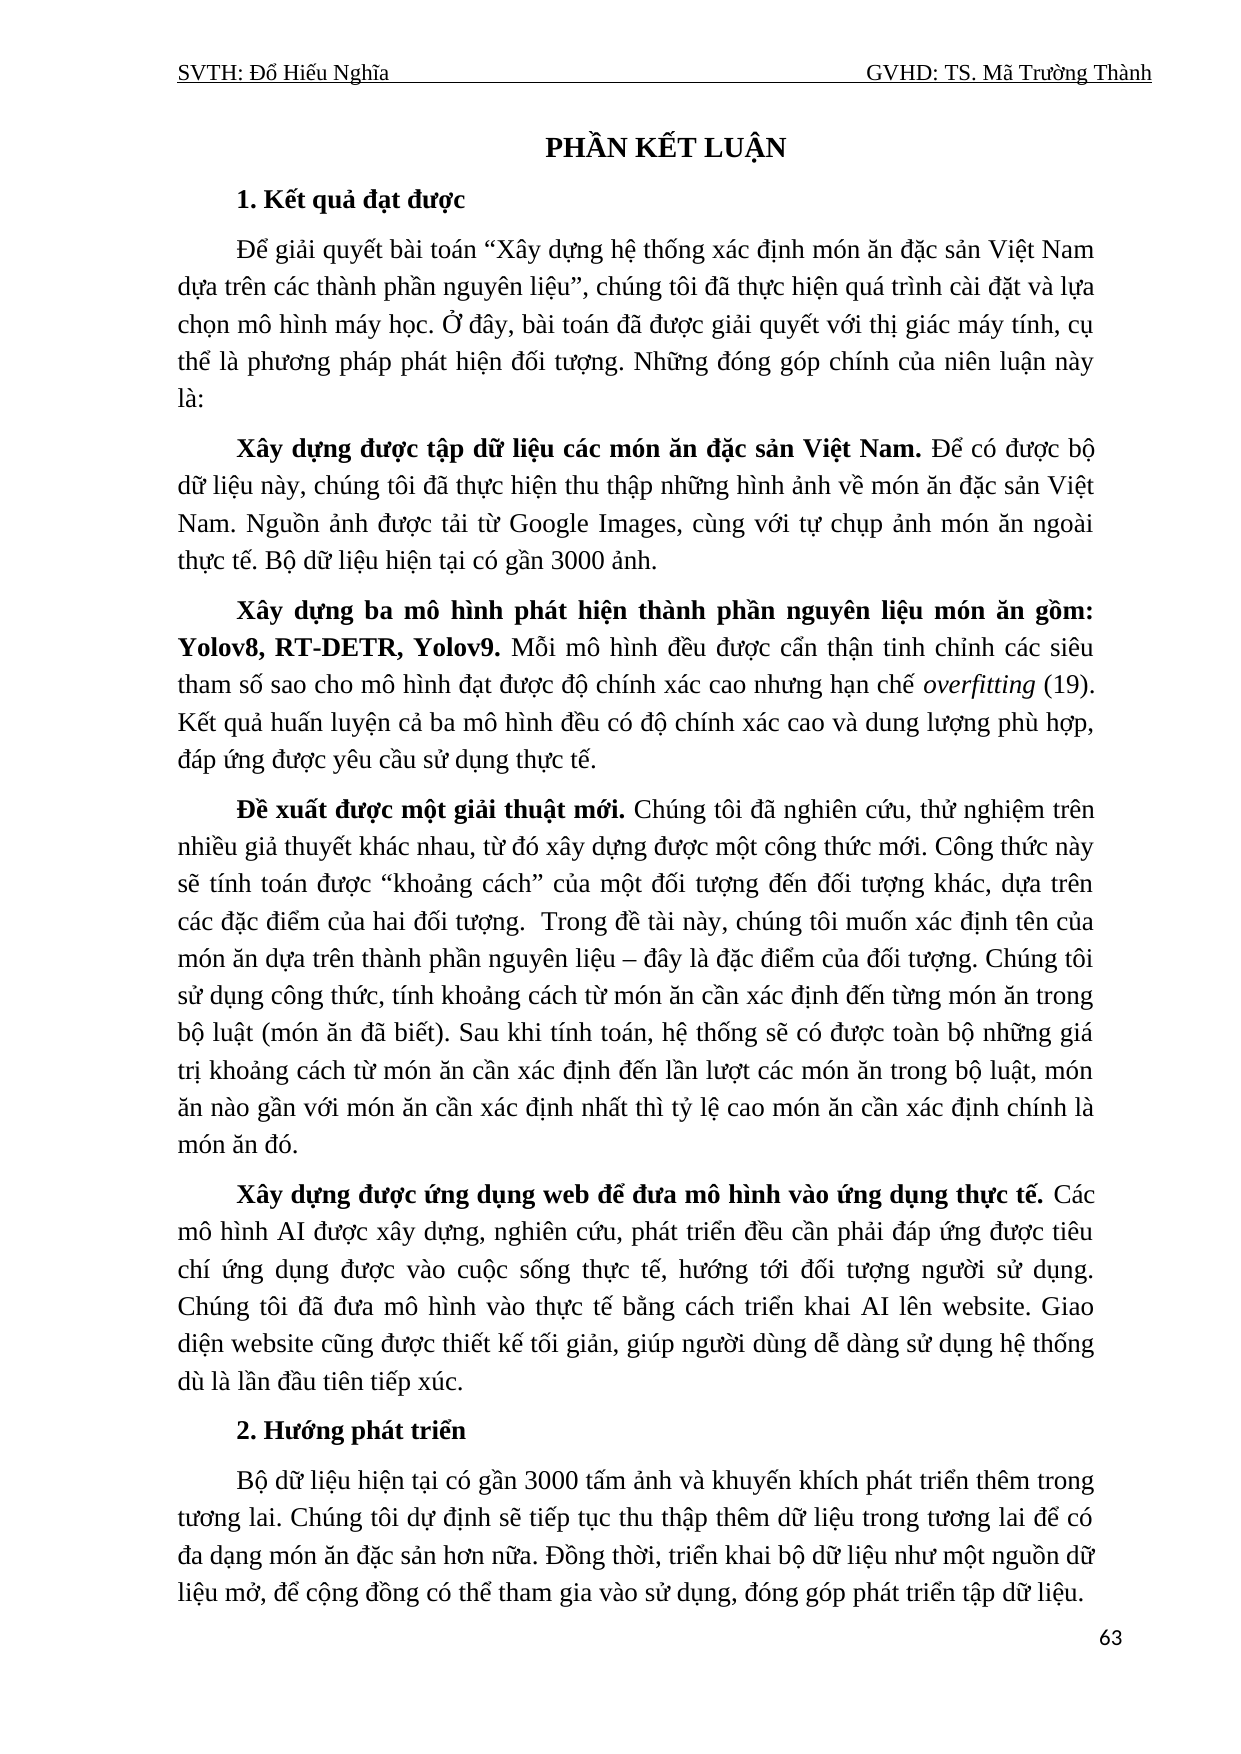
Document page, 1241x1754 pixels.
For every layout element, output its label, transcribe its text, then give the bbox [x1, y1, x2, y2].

text Bộ dữ liệu hiện tại có gần 3000 tấm ảnh và khuyến khích phát triển thêm trong tương lai. Chúng tôi dự định sẽ tiếp tục thu thập thêm dữ liệu trong tương lai để có đa dạng món ăn đặc sản hơn nữa. Đồng thời, triển khai bộ dữ liệu như một nguồn dữ liệu mở, để cộng đồng có thể tham gia vào sử dụng, đóng góp phát triển tập dữ liệu. [177, 1464, 1095, 1607]
text Xây dựng được ứng dụng web để đưa mô hình vào ứng dụng thực tế. Các mô hình AI được xây dựng, nghiên cứu, phát triển đều cần phải đáp ứng được tiêu chí ứng dụng được vào cuộc sống thực tế, hướng tới đối tượng người sử dụng. Chúng tôi đã đưa mô hình vào thực tế bằng cách triển khai AI lên website. Giao diện website cũng được thiết kế tối giản, giúp người dùng dễ dàng sử dụng hệ thống dù là lần đầu tiên tiếp xúc. [177, 1178, 1095, 1396]
subtitle PHẦN KẾT LUẬN [177, 131, 1095, 164]
text Để giải quyết bài toán “Xây dựng hệ thống xác định món ăn đặc sản Việt Nam dựa trên các thành phần nguyên liệu”, chúng tôi đã thực hiện quá trình cài đặt và lựa chọn mô hình máy học. Ở đây, bài toán đã được giải quyết với thị giác máy tính, cụ thể là phương pháp phát hiện đối tượng. Những đóng góp chính của niên luận này là: [177, 233, 1095, 413]
subtitle 2. Hướng phát triển [177, 1414, 1095, 1446]
text Đề xuất được một giải thuật mới. Chúng tôi đã nghiên cứu, thử nghiệm trên nhiều giả thuyết khác nhau, từ đó xây dựng được một công thức mới. Công thức này sẽ tính toán được “khoảng cách” của một đối tượng đến đối tượng khác, dựa trên các đặc điểm của hai đối tượng. Trong đề tài này, chúng tôi muốn xác định tên của món ăn dựa trên thành phần nguyên liệu – đây là đặc điểm của đối tượng. Chúng tôi sử dụng công thức, tính khoảng cách từ món ăn cần xác định đến từng món ăn trong bộ luật (món ăn đã biết). Sau khi tính toán, hệ thống sẽ có được toàn bộ những giá trị khoảng cách từ món ăn cần xác định đến lần lượt các món ăn trong bộ luật, món ăn nào gần với món ăn cần xác định nhất thì tỷ lệ cao món ăn cần xác định chính là món ăn đó. [177, 793, 1095, 1159]
subtitle 1. Kết quả đạt được [177, 183, 1095, 214]
text Xây dựng ba mô hình phát hiện thành phần nguyên liệu món ăn gồm: Yolov8, RT-DETR, Yolov9. Mỗi mô hình đều được cẩn thận tinh chỉnh các siêu tham số sao cho mô hình đạt được độ chính xác cao nhưng hạn chế overfitting. Kết quả huấn luyện cả ba mô hình đều có độ chính xác cao và dung lượng phù hợp, đáp ứng được yêu cầu sử dụng thực tế. [177, 594, 1095, 774]
text Xây dựng được tập dữ liệu các món ăn đặc sản Việt Nam. Để có được bộ dữ liệu này, chúng tôi đã thực hiện thu thập những hình ảnh về món ăn đặc sản Việt Nam. Nguồn ảnh được tải từ Google Images, cùng với tự chụp ảnh món ăn ngoài thực tế. Bộ dữ liệu hiện tại có gần 3000 ảnh. [177, 432, 1095, 575]
